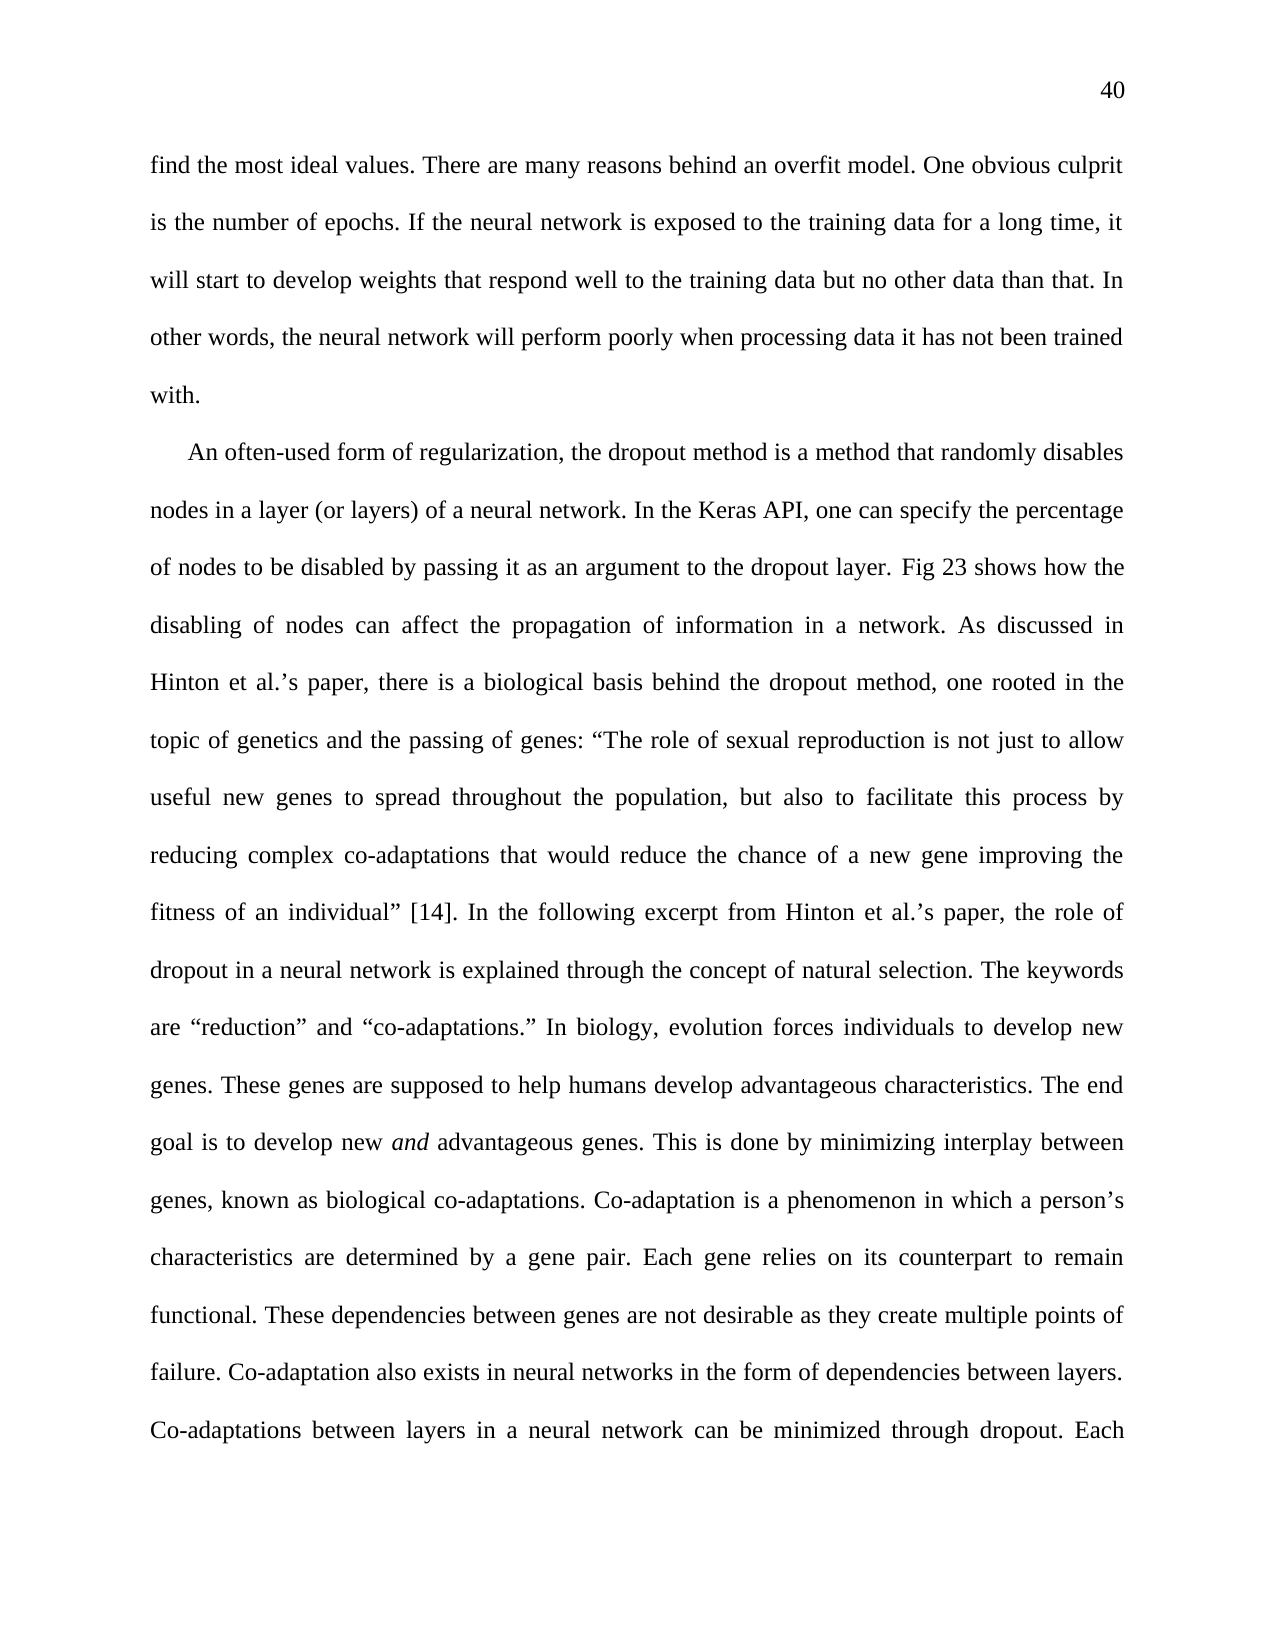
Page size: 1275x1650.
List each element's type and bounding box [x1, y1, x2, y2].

text [150, 150, 1125, 409]
text [150, 437, 1125, 1444]
